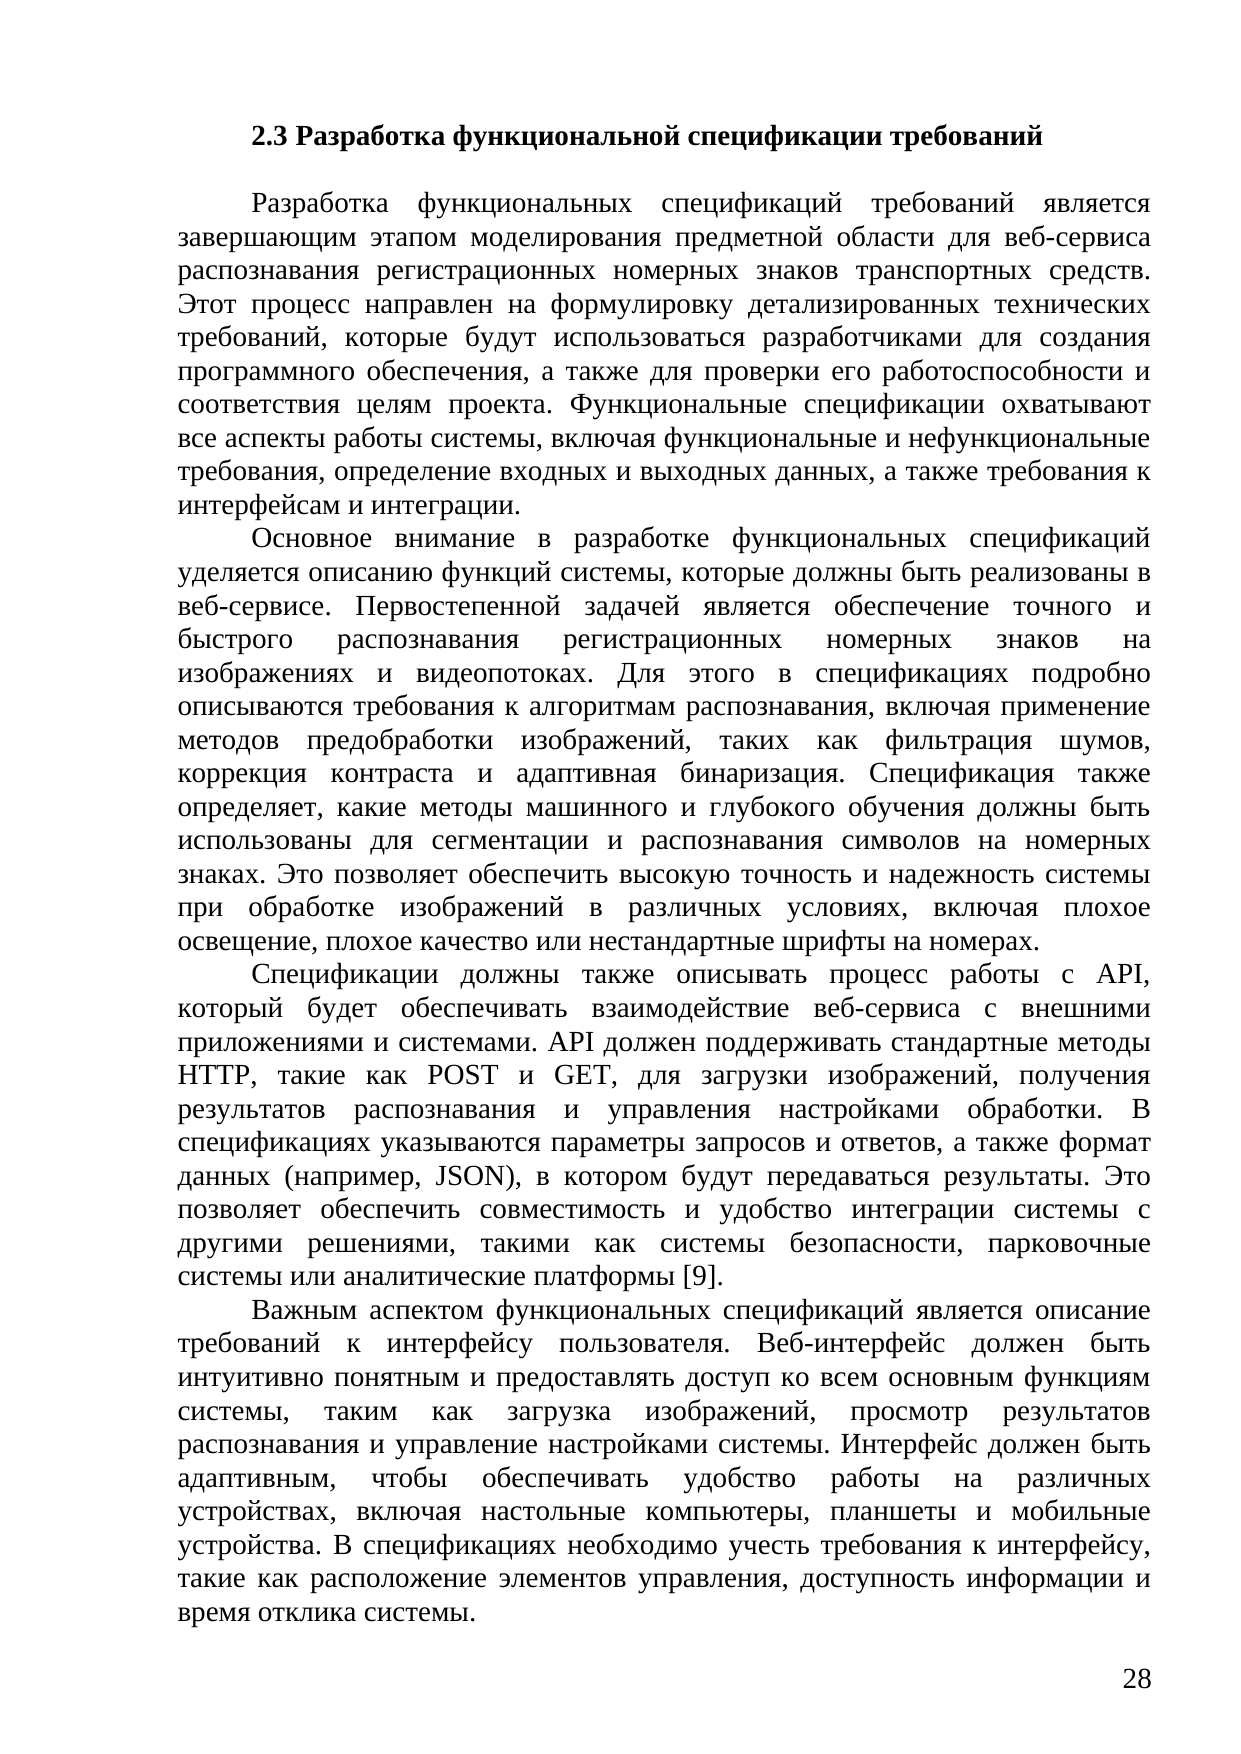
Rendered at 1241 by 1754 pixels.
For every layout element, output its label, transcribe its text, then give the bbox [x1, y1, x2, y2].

text Спецификации должны также описывать процесс работы с API, который будет обеспечивать взаимодействие веб-сервиса с внешними приложениями и системами. API должен поддерживать стандартные методы HTTP, такие как POST и GET, для загрузки изображений, получения результатов распознавания и управления настройками обработки. В спецификациях указываются параметры запросов и ответов, а также формат данных (например, JSON), в котором будут передаваться результаты. Это позволяет обеспечить совместимость и удобство интеграции системы с другими решениями, такими как системы безопасности, парковочные системы или аналитические платформы [9]. [177, 957, 1152, 1292]
text Основное внимание в разработке функциональных спецификаций уделяется описанию функций системы, которые должны быть реализованы в веб-сервисе. Первостепенной задачей является обеспечение точного и быстрого распознавания регистрационных номерных знаков на изображениях и видеопотоках. Для этого в спецификациях подробно описываются требования к алгоритмам распознавания, включая применение методов предобработки изображений, таких как фильтрация шумов, коррекция контраста и адаптивная бинаризация. Спецификация также определяет, какие методы машинного и глубокого обучения должны быть использованы для сегментации и распознавания символов на номерных знаках. Это позволяет обеспечить высокую точность и надежность системы при обработке изображений в различных условиях, включая плохое освещение, плохое качество или нестандартные шрифты на номерах. [177, 521, 1152, 957]
subtitle Разработка функциональной спецификации требований [177, 118, 1152, 152]
text Важным аспектом функциональных спецификаций является описание требований к интерфейсу пользователя. Веб-интерфейс должен быть интуитивно понятным и предоставлять доступ ко всем основным функциям системы, таким как загрузка изображений, просмотр результатов распознавания и управление настройками системы. Интерфейс должен быть адаптивным, чтобы обеспечивать удобство работы на различных устройствах, включая настольные компьютеры, планшеты и мобильные устройства. В спецификациях необходимо учесть требования к интерфейсу, такие как расположение элементов управления, доступность информации и время отклика системы. [177, 1292, 1152, 1627]
text Разработка функциональных спецификаций требований является завершающим этапом моделирования предметной области для веб-сервиса распознавания регистрационных номерных знаков транспортных средств. Этот процесс направлен на формулировку детализированных технических требований, которые будут использоваться разработчиками для создания программного обеспечения, а также для проверки его работоспособности и соответствия целям проекта. Функциональные спецификации охватывают все аспекты работы системы, включая функциональные и нефункциональные требования, определение входных и выходных данных, а также требования к интерфейсам и интеграции. [177, 185, 1152, 521]
